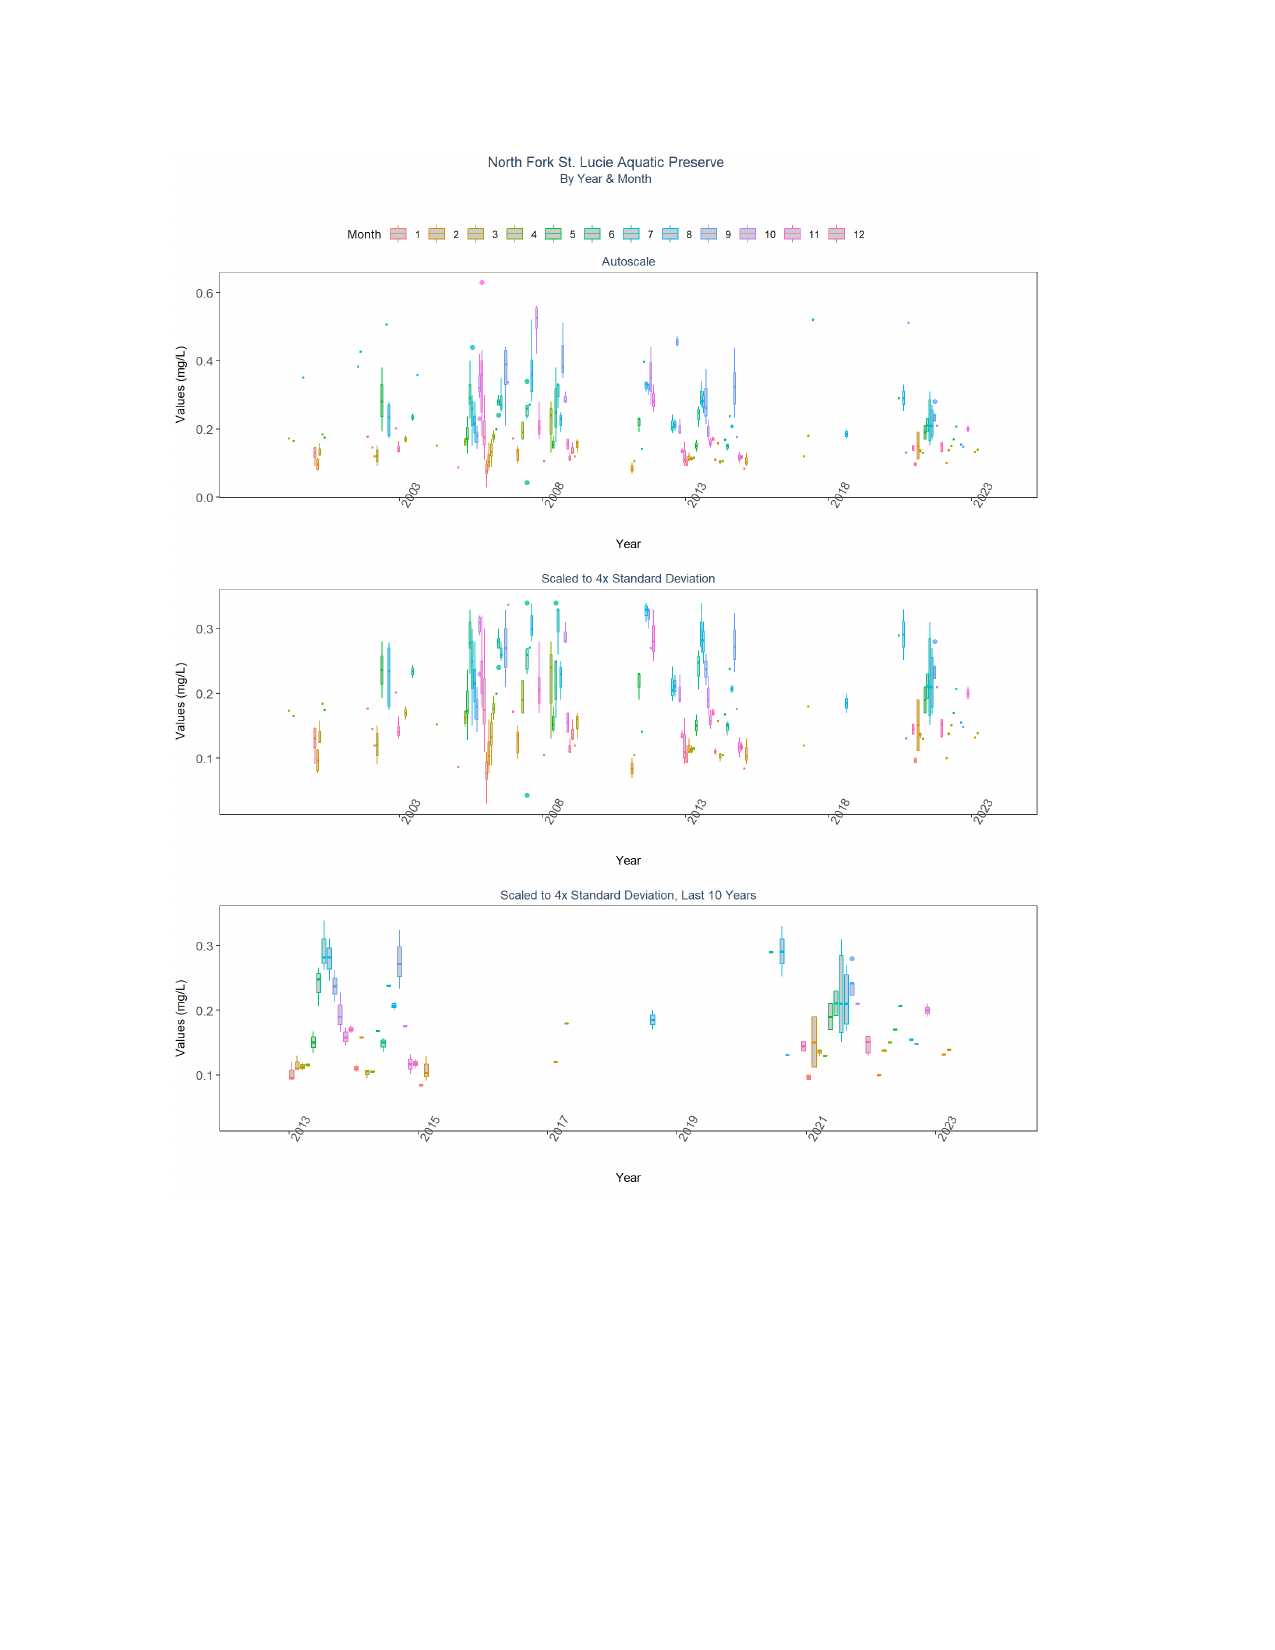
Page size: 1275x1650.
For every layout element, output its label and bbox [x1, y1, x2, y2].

picture [168, 150, 1044, 1200]
